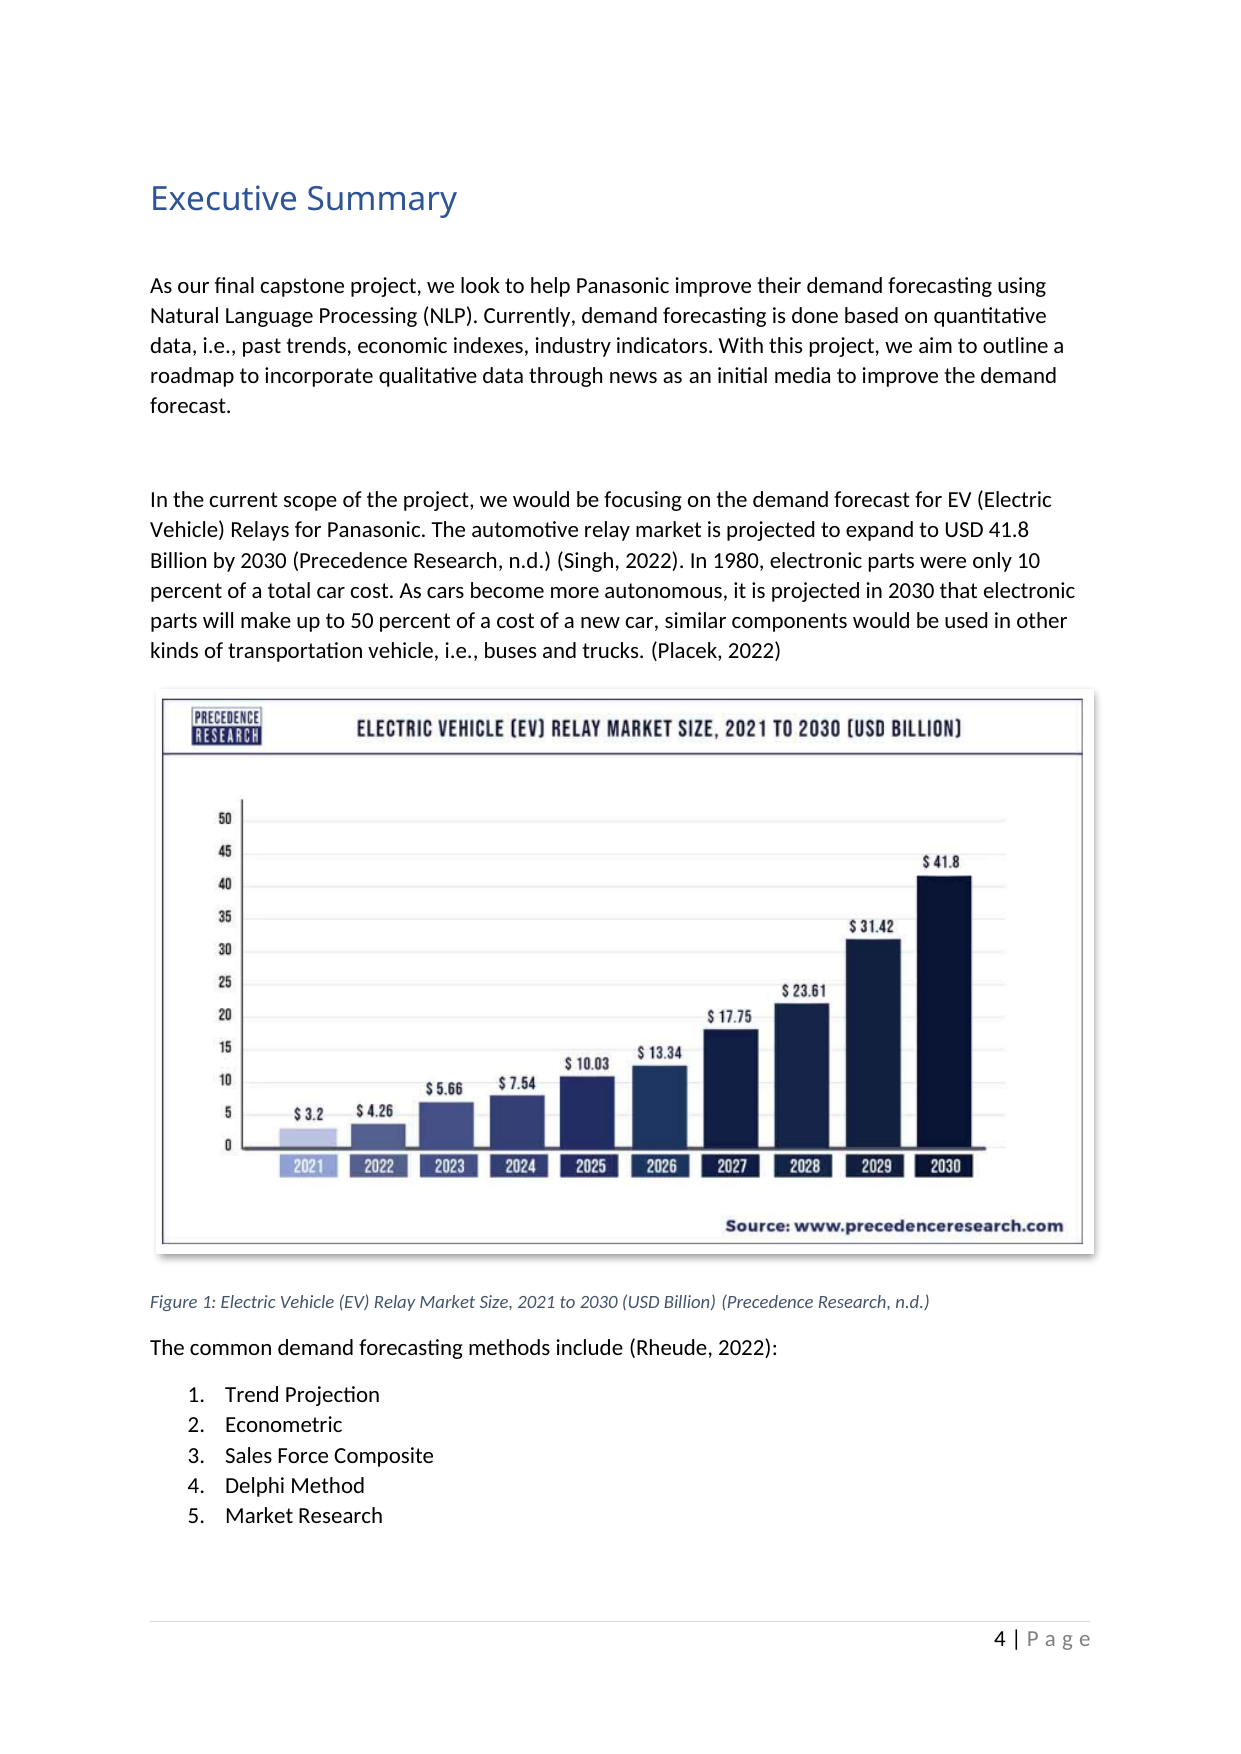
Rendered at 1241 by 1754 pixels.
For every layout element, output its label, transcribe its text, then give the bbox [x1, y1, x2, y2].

subtitle Executive Summary [150, 175, 1090, 220]
text In the current scope of the project, we would be focusing on the demand forecast for EV (Electric Vehicle) Relays for Panasonic. The automotive relay market is projected to expand to USD 41.8 Billion by 2030 . In 1980, electronic parts were only 10 percent of a total car cost. As cars become more autonomous, it is projected in 2030 that electronic parts will make up to 50 percent of a cost of a new car, similar components would be used in other kinds of transportation vehicle, i.e., buses and trucks. [150, 485, 1090, 664]
list Market Research [187, 1501, 1090, 1529]
text Figure 1: Electric Vehicle (EV) Relay Market Size, 2021 to 2030 (USD Billion) [150, 1290, 1090, 1313]
text As our final capstone project, we look to help Panasonic improve their demand forecasting using Natural Language Processing (NLP). Currently, demand forecasting is done based on quantitative data, i.e., past trends, economic indexes, industry indicators. With this project, we aim to outline a roadmap to incorporate qualitative data through news as an initial media to improve the demand forecast. [150, 271, 1090, 420]
list Econometric [187, 1411, 1090, 1439]
picture [156, 689, 1094, 1254]
text The common demand forecasting methods include: [150, 1333, 1090, 1362]
list Sales Force Composite [187, 1441, 1090, 1469]
list Delphi Method [187, 1471, 1090, 1499]
list Trend Projection [187, 1380, 1090, 1408]
